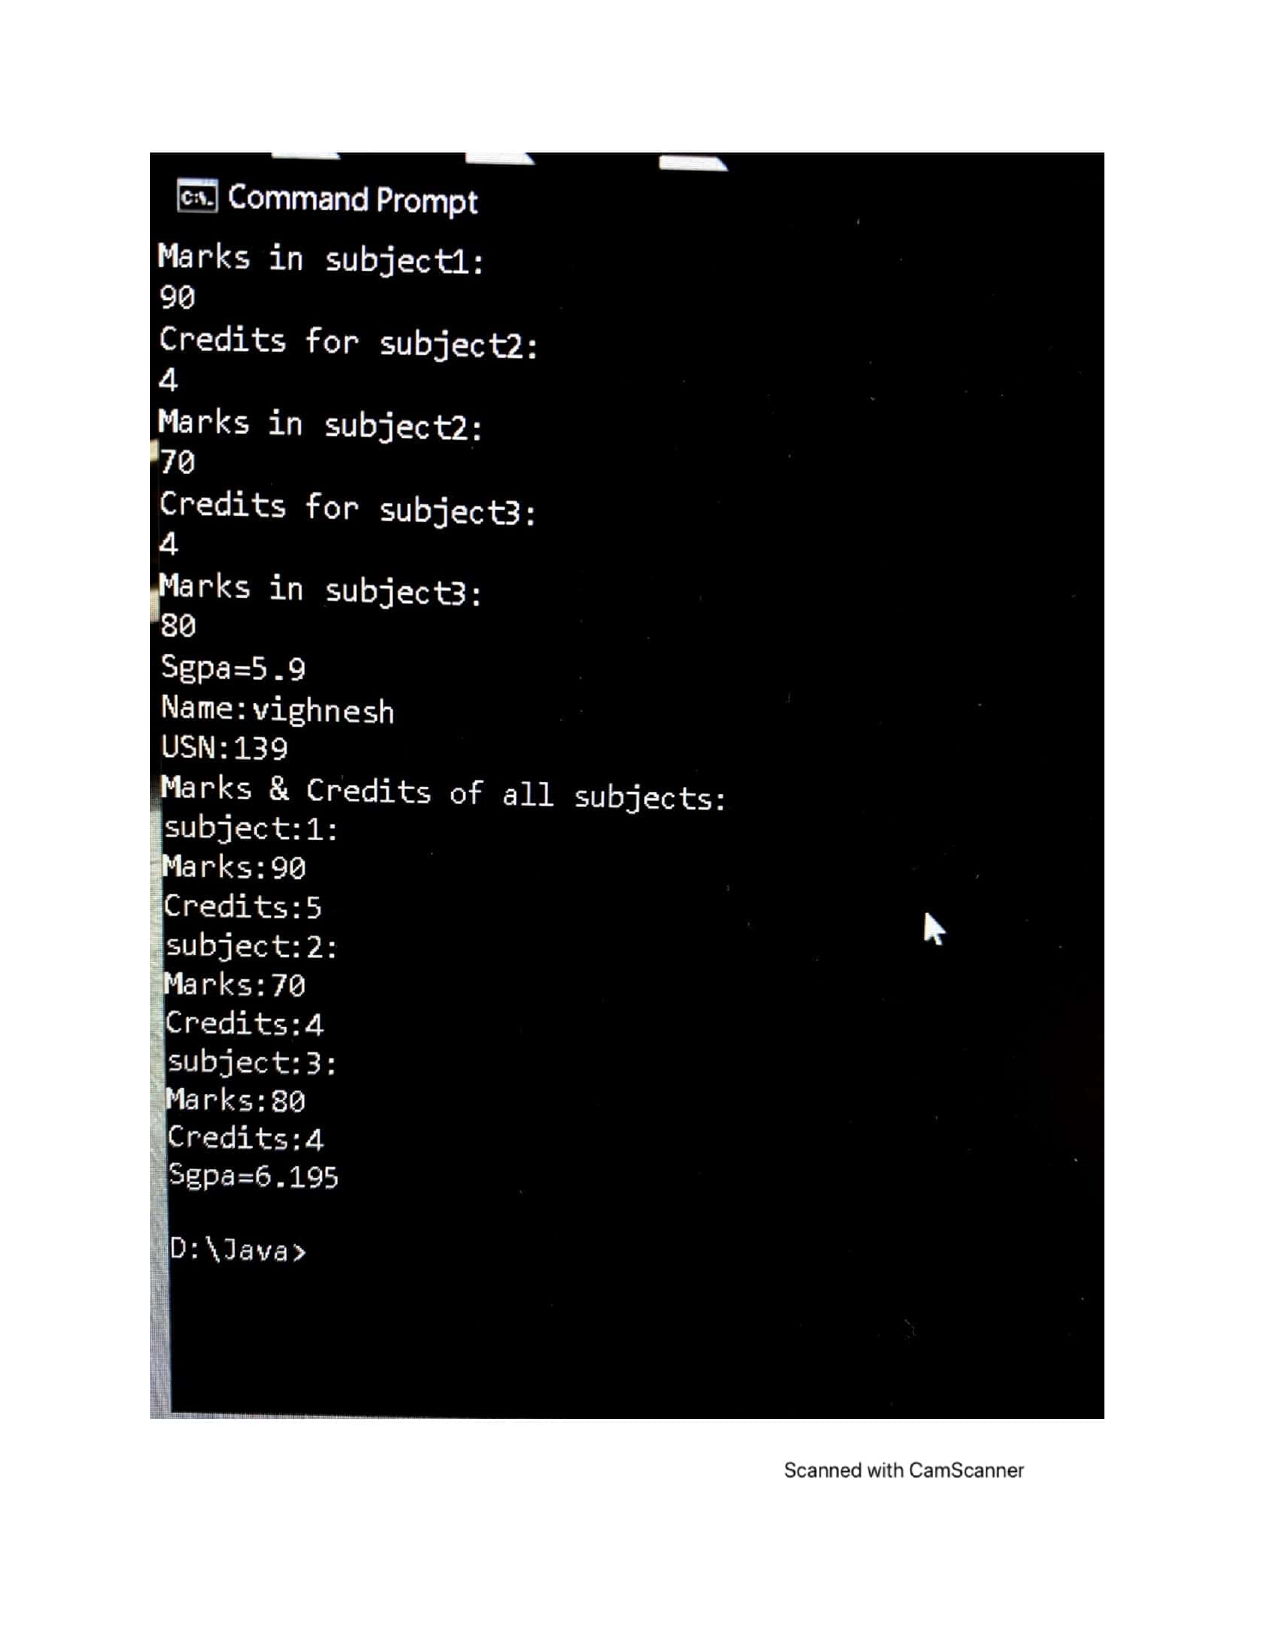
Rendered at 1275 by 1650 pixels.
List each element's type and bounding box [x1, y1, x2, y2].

picture [150, 150, 1105, 1500]
